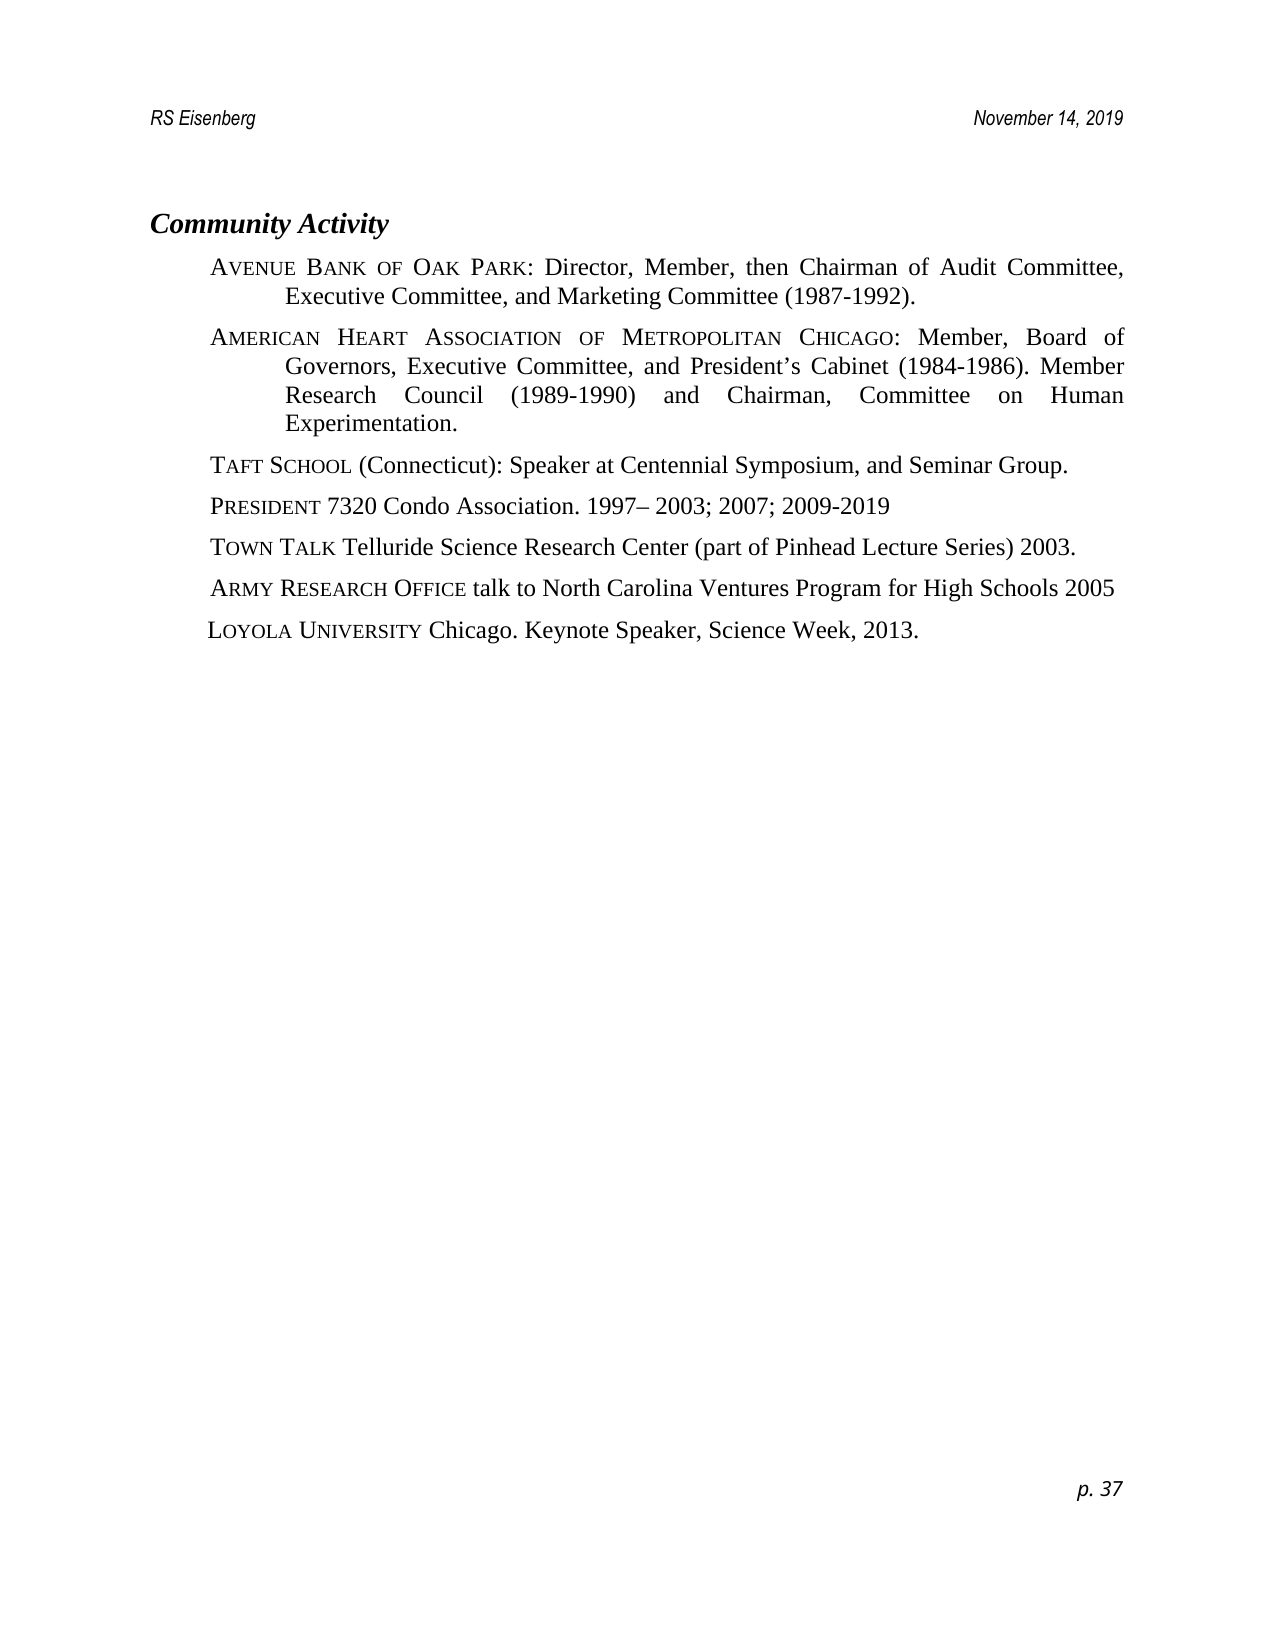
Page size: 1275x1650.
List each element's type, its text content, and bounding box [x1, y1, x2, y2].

text Avenue Bank of Oak Park: Director, Member, then Chairman of Audit Committee, Executive Committee, and Marketing Committee (1987-1992). [210, 252, 1125, 310]
text Army Research Office talk to North Carolina Ventures Program for High Schools 2005 [210, 573, 1125, 602]
text Loyola University Chicago. Keynote Speaker, Science Week, 2013. [207, 615, 1125, 643]
text Community Activity [150, 206, 1125, 240]
text Town Talk Telluride Science Research Center (part of Pinhead Lecture Series) 2003. [210, 532, 1125, 561]
text American Heart Association of Metropolitan Chicago: Member, Board of Governors, Executive Committee, and President’s Cabinet (1984-1986). Member Research Council (1989-1990) and Chairman, Committee on Human Experimentation. [210, 322, 1125, 437]
text Taft School (Connecticut): Speaker at Centennial Symposium, and Seminar Group. [210, 450, 1125, 478]
text President 7320 Condo Association. 1997– 2003; 2007; 2009-2019 [210, 491, 1125, 520]
